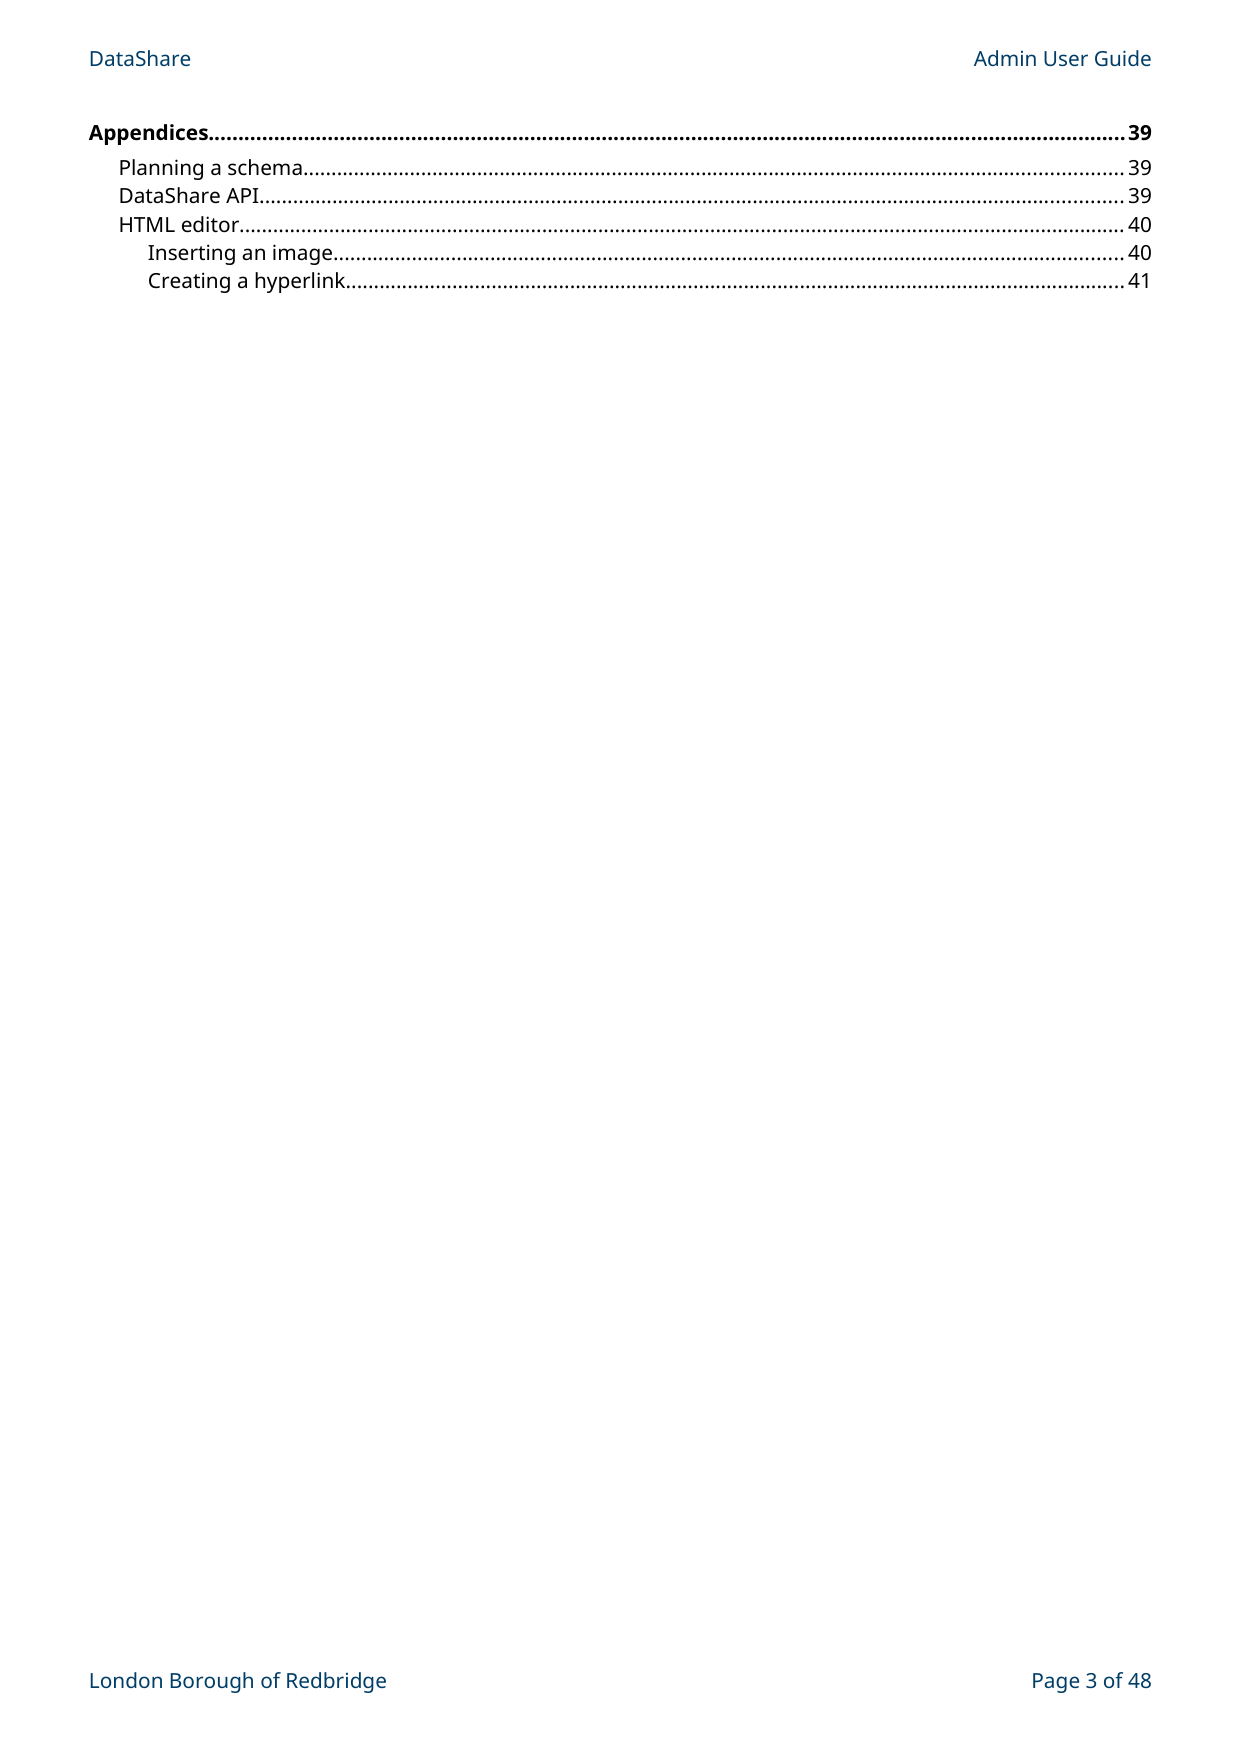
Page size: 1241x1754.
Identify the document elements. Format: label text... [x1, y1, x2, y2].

text Creating a hyperlink 41 [148, 267, 1152, 295]
text Planning a schema 39 [118, 153, 1152, 181]
text Appendices 39 [89, 118, 1152, 147]
text Inserting an image 40 [148, 238, 1152, 267]
text DataShare API 39 [118, 181, 1152, 210]
text HTML editor 40 [118, 210, 1152, 238]
